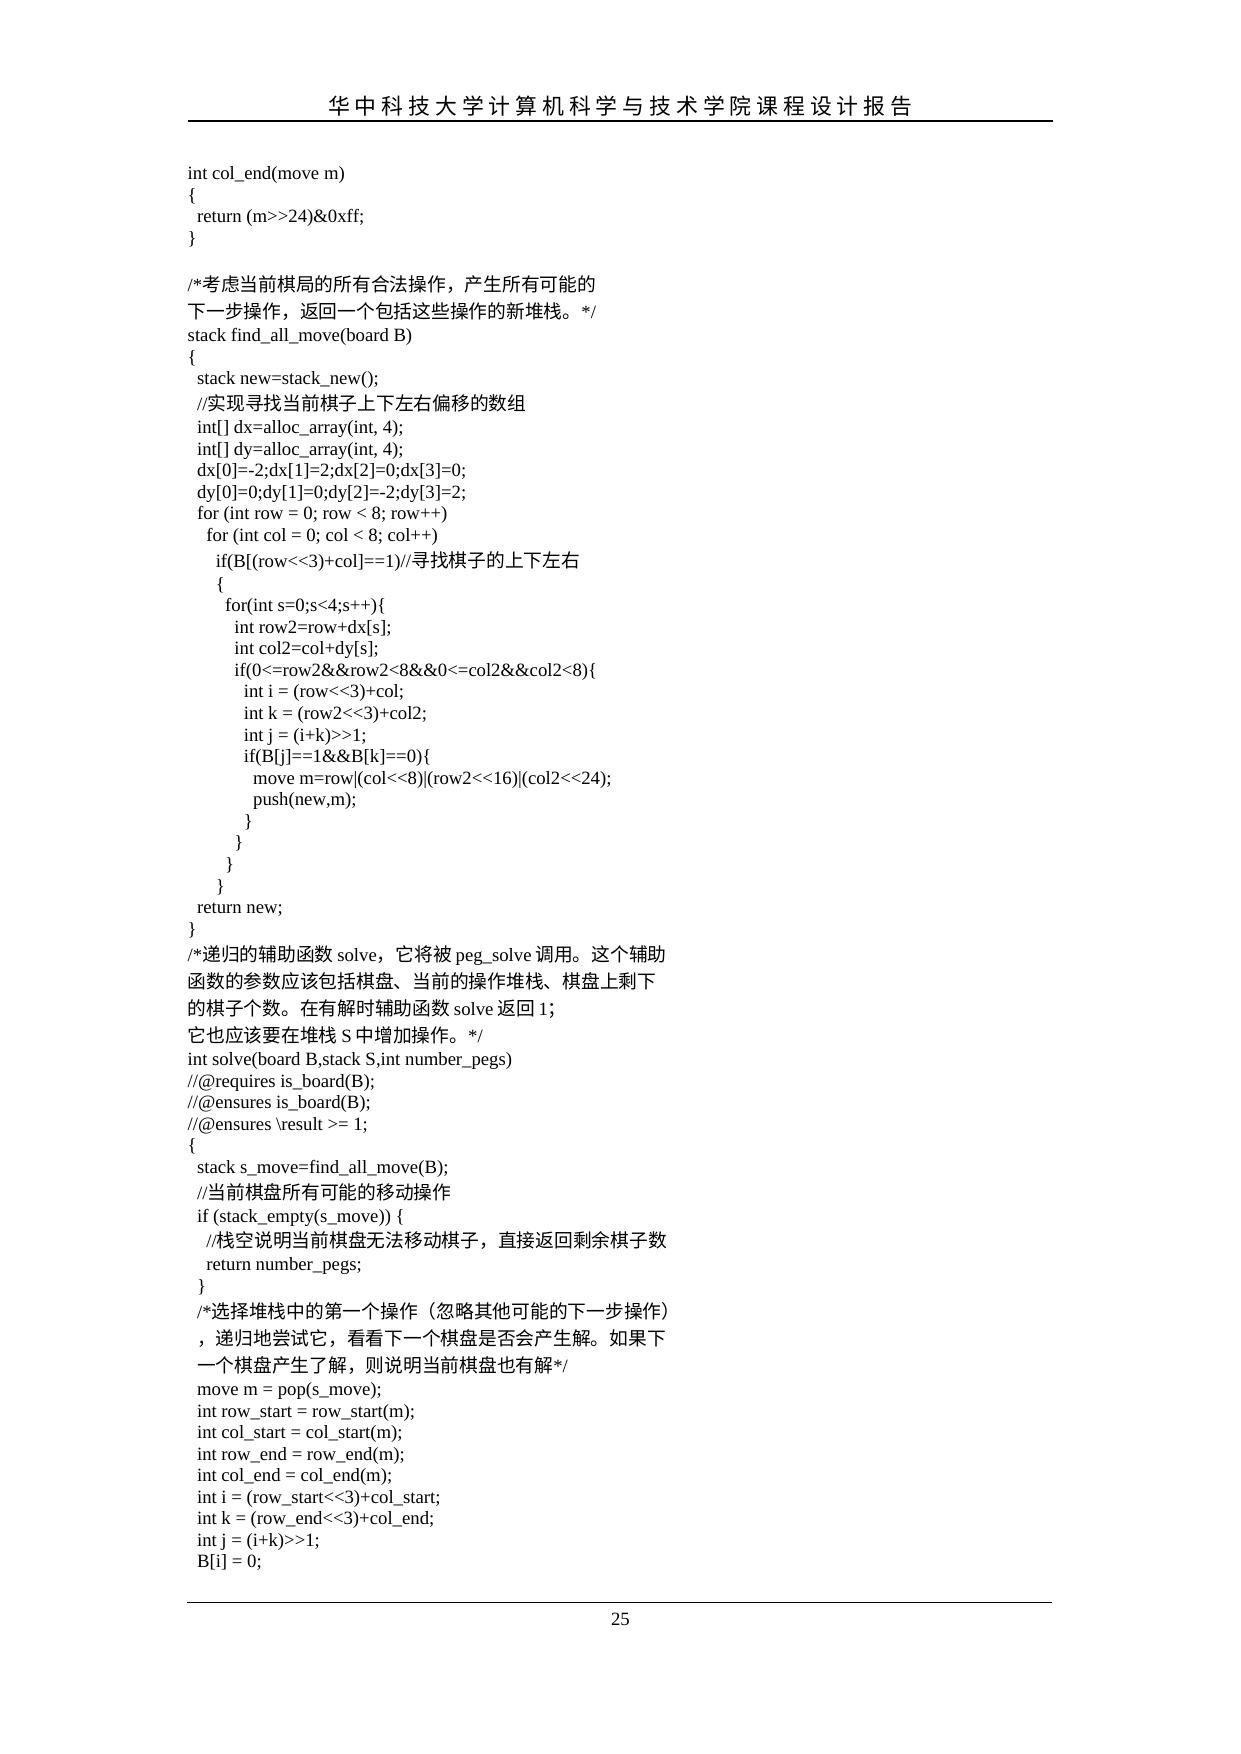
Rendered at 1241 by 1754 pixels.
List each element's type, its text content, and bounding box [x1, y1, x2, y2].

text { [187, 346, 1053, 367]
text int col_start = col_start(m); [187, 1421, 1053, 1443]
text int col2=col+dy[s]; [187, 637, 1053, 659]
text { [187, 1134, 1053, 1156]
text for (int row = 0; row < 8; row++) [187, 502, 1053, 524]
text if(B[(row<<3)+col]==1)//寻找棋子的上下左右 [187, 545, 1053, 573]
text 下一步操作，返回一个包括这些操作的新堆栈。*/ [187, 297, 1053, 324]
text } [187, 831, 1053, 853]
text return new; [187, 896, 1053, 918]
text move m=row|(col<<8)|(row2<<16)|(col2<<24); [187, 767, 1053, 788]
text int col_end = col_end(m); [187, 1464, 1053, 1486]
text push(new,m); [187, 788, 1053, 810]
text } [187, 918, 1053, 939]
text /*考虑当前棋局的所有合法操作，产生所有可能的 [187, 270, 1053, 297]
text 一个棋盘产生了解，则说明当前棋盘也有解*/ [187, 1351, 1053, 1378]
text /*选择堆栈中的第一个操作（忽略其他可能的下一步操作） [187, 1296, 1053, 1323]
text //@ensures is_board(B); [187, 1091, 1053, 1113]
text //@ensures \result >= 1; [187, 1113, 1053, 1134]
text int k = (row_end<<3)+col_end; [187, 1507, 1053, 1529]
text stack new=stack_new(); [187, 367, 1053, 389]
text int[] dx=alloc_array(int, 4); [187, 416, 1053, 438]
text 它也应该要在堆栈S中增加操作。*/ [187, 1021, 1053, 1048]
text int col_end(move m) [187, 162, 1053, 183]
text 函数的参数应该包括棋盘、当前的操作堆栈、棋盘上剩下 [187, 966, 1053, 993]
text int row2=row+dx[s]; [187, 616, 1053, 637]
text for(int s=0;s<4;s++){ [187, 594, 1053, 616]
text } [187, 227, 1053, 248]
text 的棋子个数。在有解时辅助函数solve返回1； [187, 993, 1053, 1021]
text int row_start = row_start(m); [187, 1399, 1053, 1421]
text { [187, 183, 1053, 205]
text return number_pegs; [187, 1253, 1053, 1275]
text int j = (i+k)>>1; [187, 723, 1053, 745]
text if(B[j]==1&&B[k]==0){ [187, 745, 1053, 767]
text dy[0]=0;dy[1]=0;dy[2]=-2;dy[3]=2; [187, 481, 1053, 502]
text //@requires is_board(B); [187, 1069, 1053, 1091]
text if(0<=row2&&row2<8&&0<=col2&&col2<8){ [187, 659, 1053, 680]
text int[] dy=alloc_array(int, 4); [187, 438, 1053, 459]
text stack find_all_move(board B) [187, 324, 1053, 346]
text /*递归的辅助函数solve，它将被peg_solve调用。这个辅助 [187, 939, 1053, 966]
text } [187, 1275, 1053, 1296]
text move m = pop(s_move); [187, 1378, 1053, 1399]
text //实现寻找当前棋子上下左右偏移的数组 [187, 389, 1053, 416]
text int solve(board B,stack S,int number_pegs) [187, 1048, 1053, 1069]
text for (int col = 0; col < 8; col++) [187, 524, 1053, 545]
text B[i] = 0; [187, 1550, 1053, 1572]
text //当前棋盘所有可能的移动操作 [187, 1177, 1053, 1204]
text int j = (i+k)>>1; [187, 1529, 1053, 1550]
text } [187, 853, 1053, 874]
text } [187, 810, 1053, 831]
text } [187, 874, 1053, 896]
text int row_end = row_end(m); [187, 1443, 1053, 1464]
text int i = (row<<3)+col; [187, 680, 1053, 702]
text return (m>>24)&0xff; [187, 205, 1053, 227]
text dx[0]=-2;dx[1]=2;dx[2]=0;dx[3]=0; [187, 459, 1053, 481]
text int k = (row2<<3)+col2; [187, 702, 1053, 723]
text ，递归地尝试它，看看下一个棋盘是否会产生解。如果下 [187, 1323, 1053, 1351]
text if (stack_empty(s_move)) { [187, 1204, 1053, 1226]
text //栈空说明当前棋盘无法移动棋子，直接返回剩余棋子数 [187, 1226, 1053, 1253]
text int i = (row_start<<3)+col_start; [187, 1486, 1053, 1507]
text { [187, 573, 1053, 594]
text stack s_move=find_all_move(B); [187, 1156, 1053, 1177]
